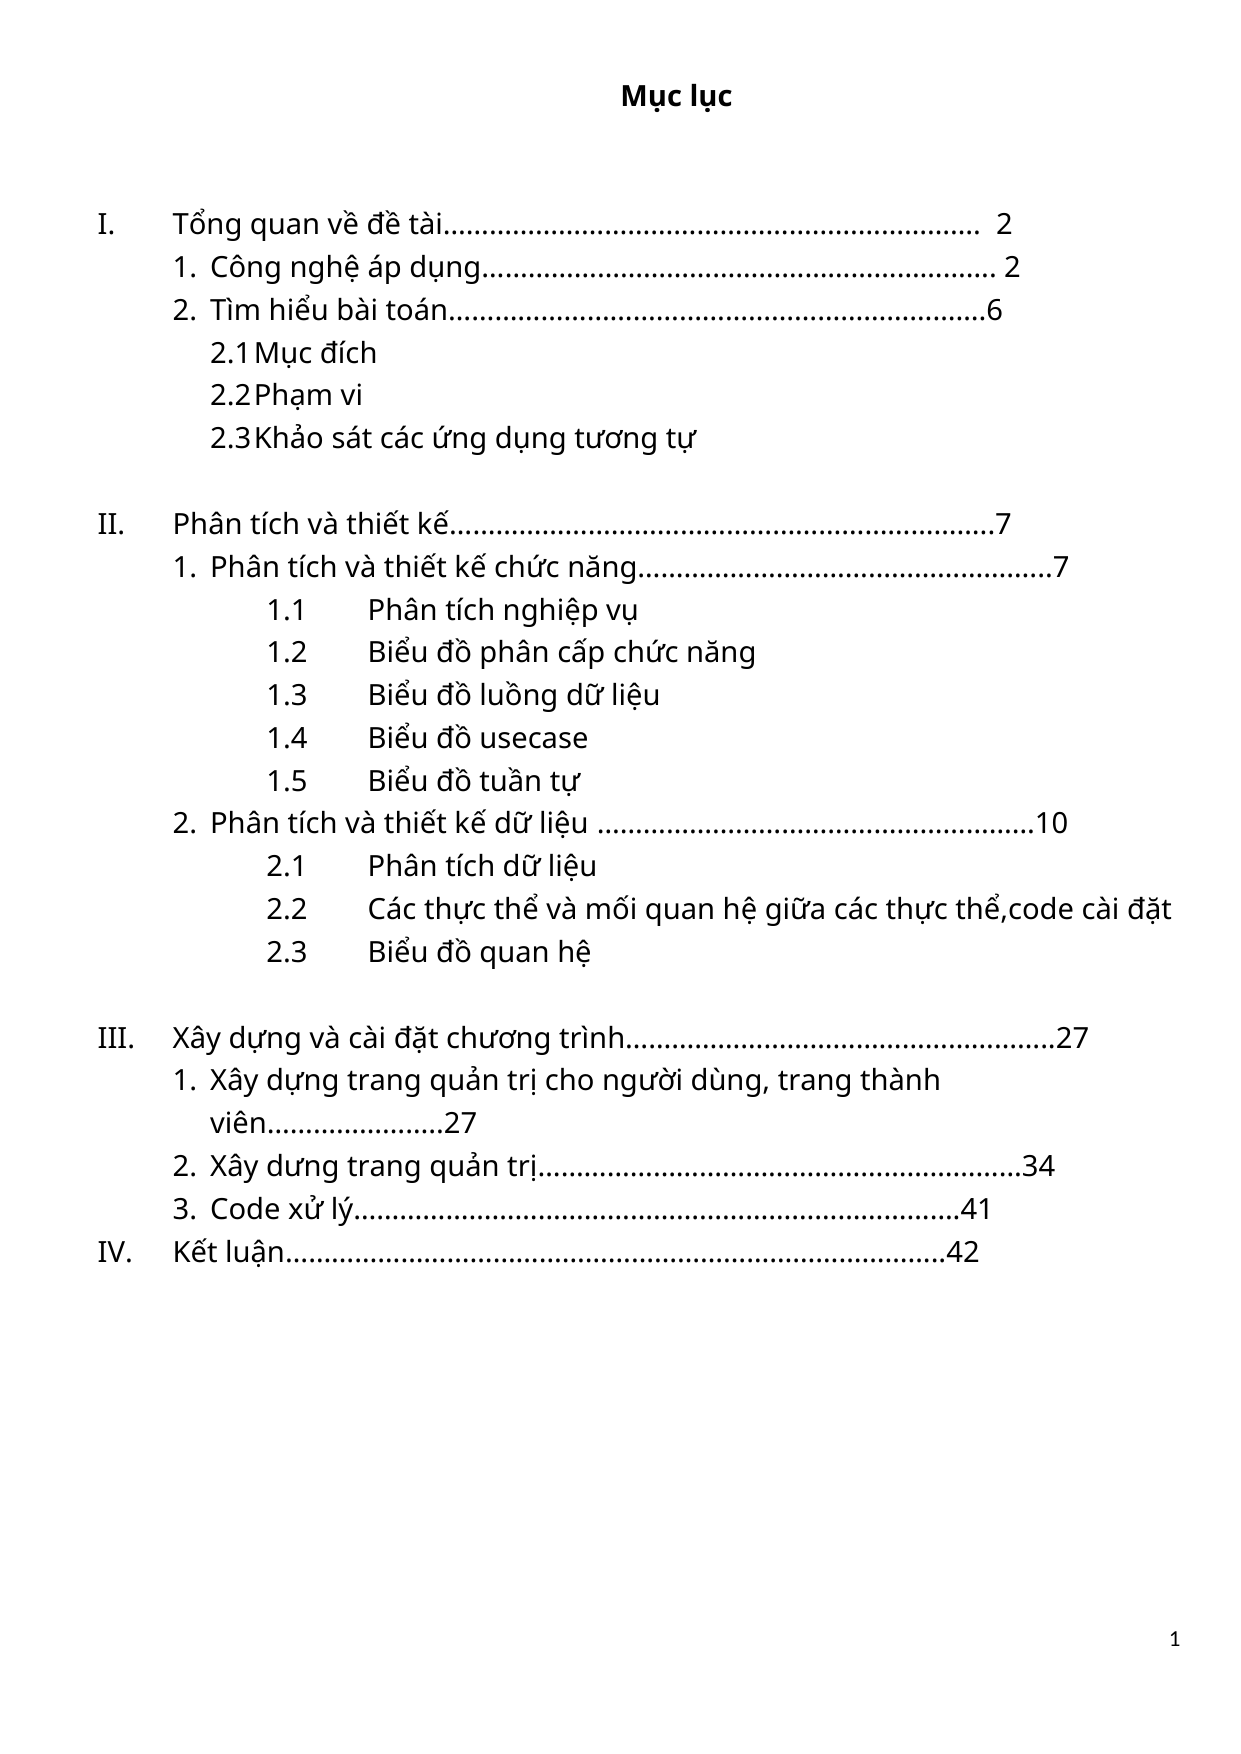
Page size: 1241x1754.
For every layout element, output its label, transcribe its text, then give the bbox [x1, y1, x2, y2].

list Phân tích và thiết kế chức năng……………………………………………...7 [172, 546, 1180, 586]
list Tổng quan về đề tài……………………………………………………………. 2 [97, 203, 1180, 243]
list Biểu đồ tuần tự [266, 760, 1180, 800]
list Kết luận…………………………………………………………………………..42 [97, 1231, 1180, 1271]
list Phân tích và thiết kế……………………………………………………………..7 [97, 503, 1180, 543]
list Các thực thể và mối quan hệ giữa các thực thể,code cài đặt [266, 888, 1180, 928]
list Biểu đồ luồng dữ liệu [266, 674, 1180, 714]
list Biểu đồ phân cấp chức năng [266, 632, 1180, 671]
list Xây dựng và cài đặt chương trình………………………………………………..27 [97, 1017, 1180, 1057]
list Mục đích [210, 332, 1180, 372]
list Tìm hiểu bài toán…………………………………………………………….6 [172, 289, 1180, 329]
list Mục lục [172, 75, 1180, 115]
list Công nghệ áp dụng…………………………………………………………. 2 [172, 246, 1180, 286]
list Phân tích dữ liệu [266, 846, 1180, 885]
list Phạm vi [210, 375, 1180, 414]
list Biểu đồ usecase [266, 717, 1180, 757]
list Phân tích nghiệp vụ [266, 589, 1180, 628]
list Xây dưng trang quản trị………………………………………………………34 [172, 1145, 1180, 1185]
list Biểu đồ quan hệ [266, 931, 1180, 971]
list Code xử lý…………………………………………………………………….41 [172, 1188, 1180, 1228]
list Khảo sát các ứng dụng tương tự [210, 417, 1180, 457]
list Phân tích và thiết kế dữ liệu …………………………………………………10 [172, 803, 1180, 842]
list Xây dựng trang quản trị cho người dùng, trang thành viên…………………..27 [172, 1060, 1180, 1142]
